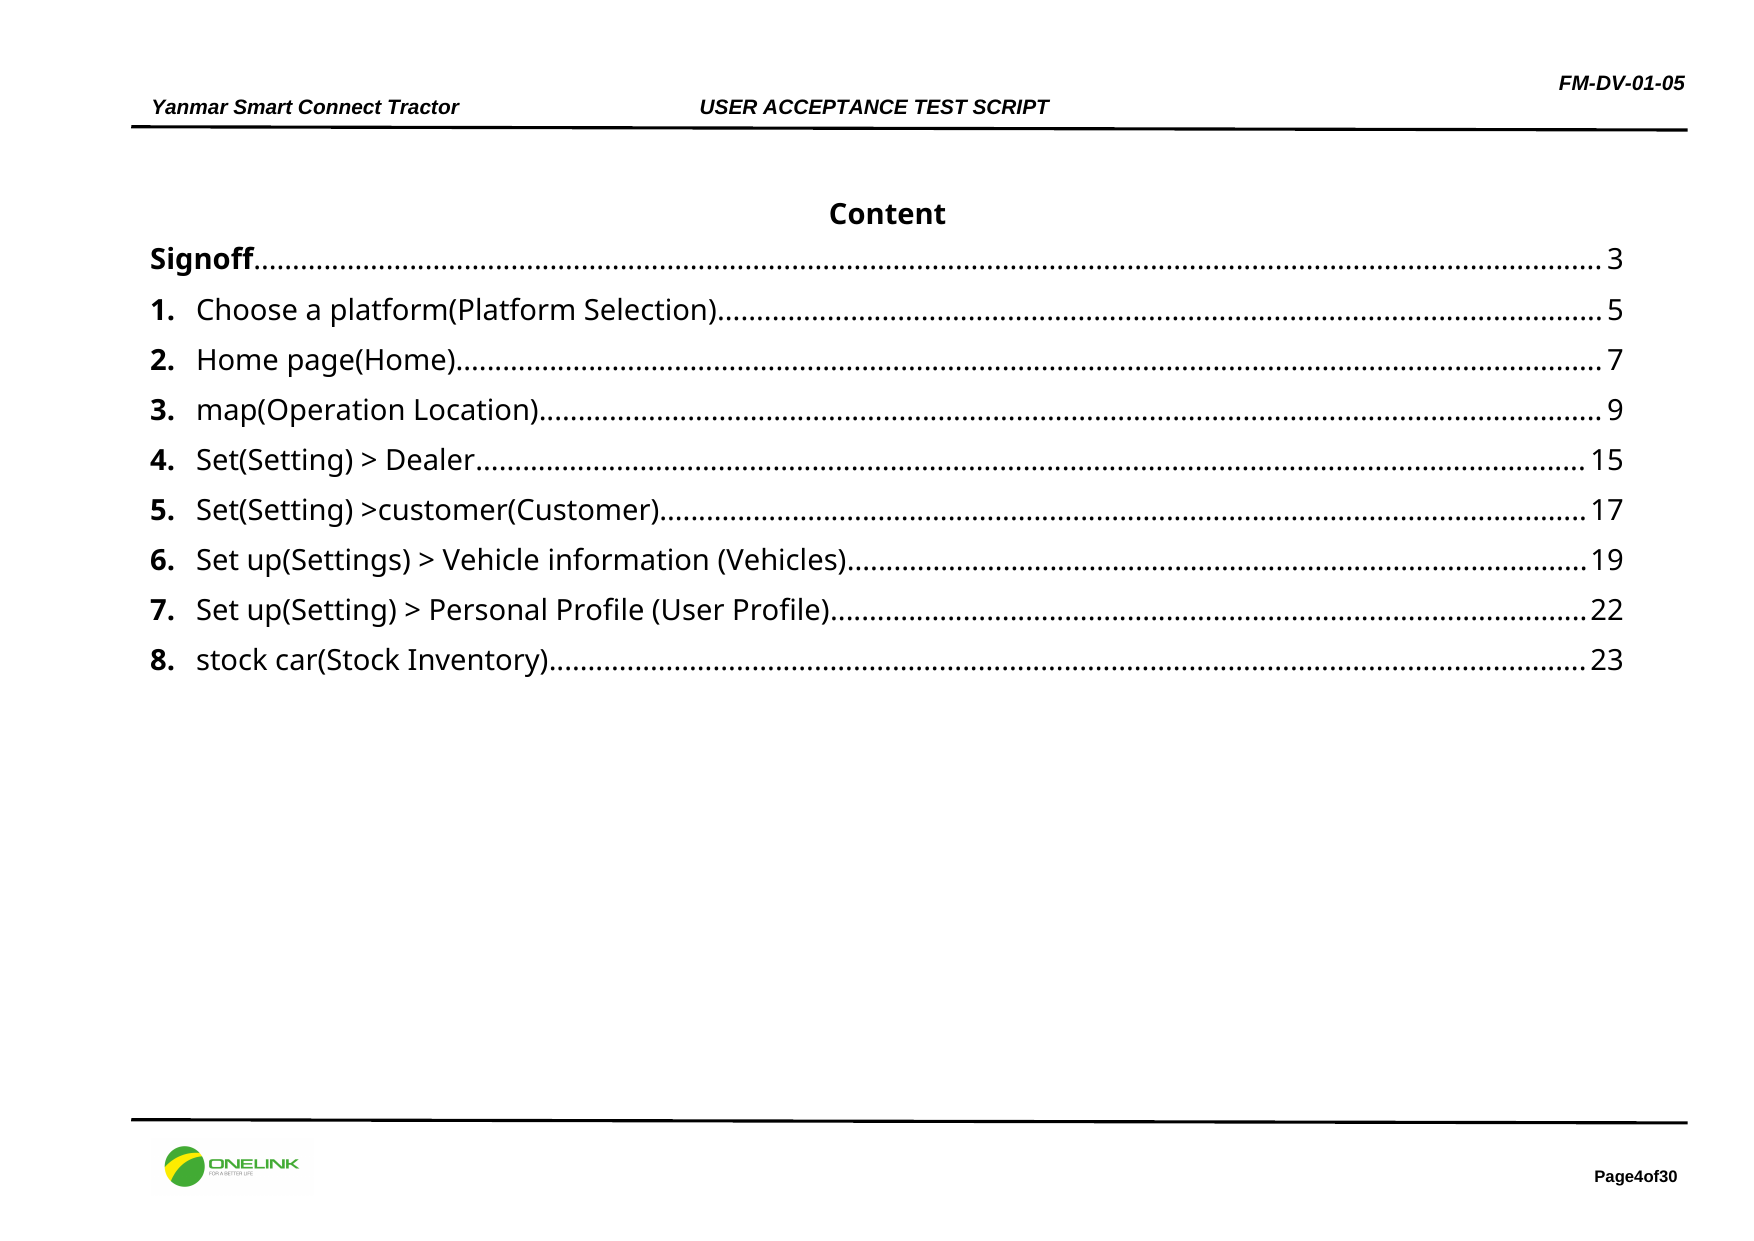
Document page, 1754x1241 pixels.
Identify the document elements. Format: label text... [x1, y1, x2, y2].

picture [151, 1138, 314, 1196]
text Content [150, 193, 1625, 233]
